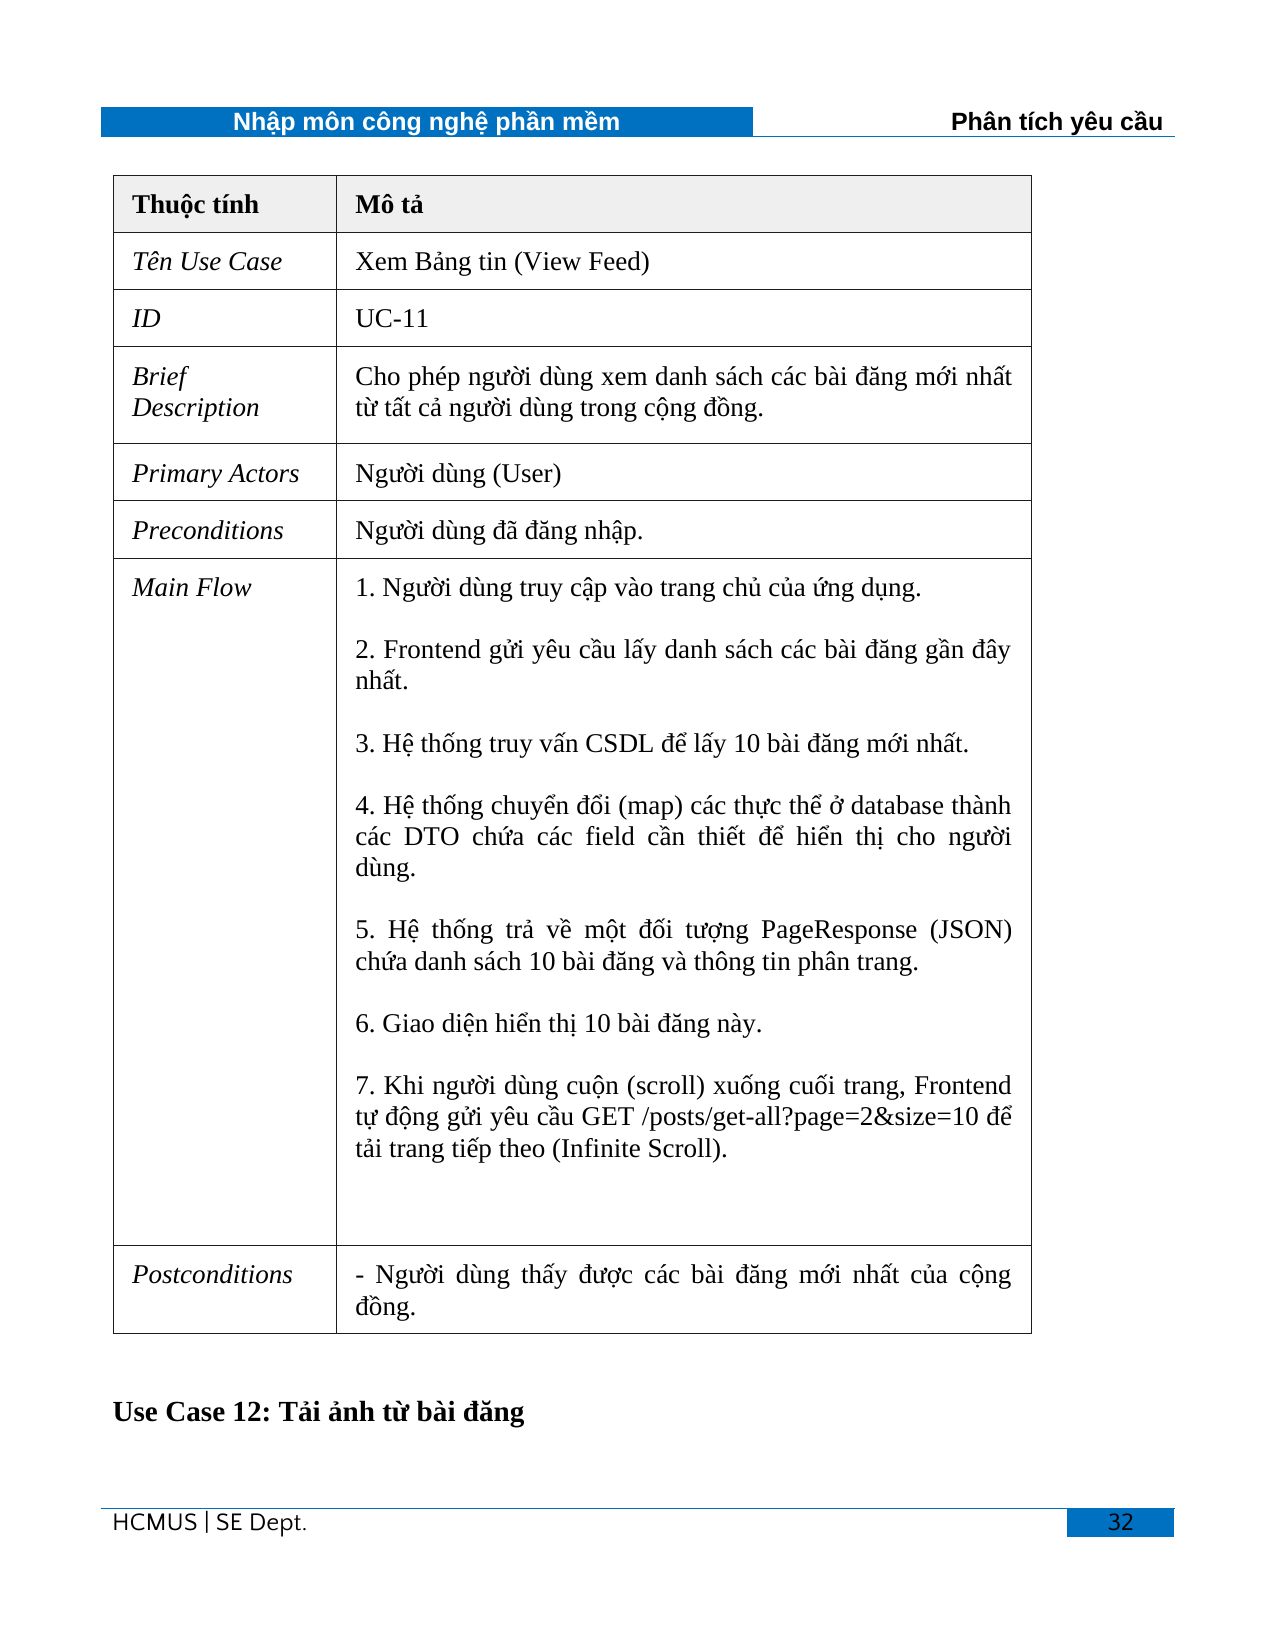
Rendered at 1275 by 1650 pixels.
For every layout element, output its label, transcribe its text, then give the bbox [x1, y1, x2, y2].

table_cell 1. Người dùng truy cập vào trang chủ của ứng dụng. 2. Frontend gửi yêu cầu lấy danh sách các bài đăng gần đây nhất. 3. Hệ thống truy vấn CSDL để lấy 10 bài đăng mới nhất. 4. Hệ thống chuyển đổi (map) các thực thể ở database thành các DTO chứa các field cần thiết để hiển thị cho người dùng. 5. Hệ thống trả về một đối tượng PageResponse (JSON) chứa danh sách 10 bài đăng và thông tin phân trang. 6. Giao diện hiển thị 10 bài đăng này. 7. Khi người dùng cuộn (scroll) xuống cuối trang, Frontend tự động gửi yêu cầu GET /posts/get-all?page=2&size=10 để tải trang tiếp theo (Infinite Scroll). [337, 559, 1031, 1245]
table_cell Tên Use Case [114, 233, 336, 289]
table_cell Postconditions [114, 1246, 336, 1333]
table_header Thuộc tính [114, 176, 336, 232]
table_cell UC-11 [337, 290, 1031, 346]
table_cell Primary Actors [114, 444, 336, 500]
table_cell - Người dùng thấy được các bài đăng mới nhất của cộng đồng. [337, 1246, 1031, 1333]
table_cell Người dùng đã đăng nhập. [337, 501, 1031, 557]
table_cell Preconditions [114, 501, 336, 557]
table_cell ID [114, 290, 336, 346]
table_cell Cho phép người dùng xem danh sách các bài đăng mới nhất từ tất cả người dùng trong cộng đồng. [337, 347, 1031, 443]
table_cell Người dùng (User) [337, 444, 1031, 500]
table_cell Xem Bảng tin (View Feed) [337, 233, 1031, 289]
table_header Mô tả [337, 176, 1031, 232]
table_cell Main Flow [114, 559, 336, 1245]
text Use Case 12: Tải ảnh từ bài đăng [112, 1394, 1162, 1427]
table_cell Brief Description [114, 347, 336, 443]
